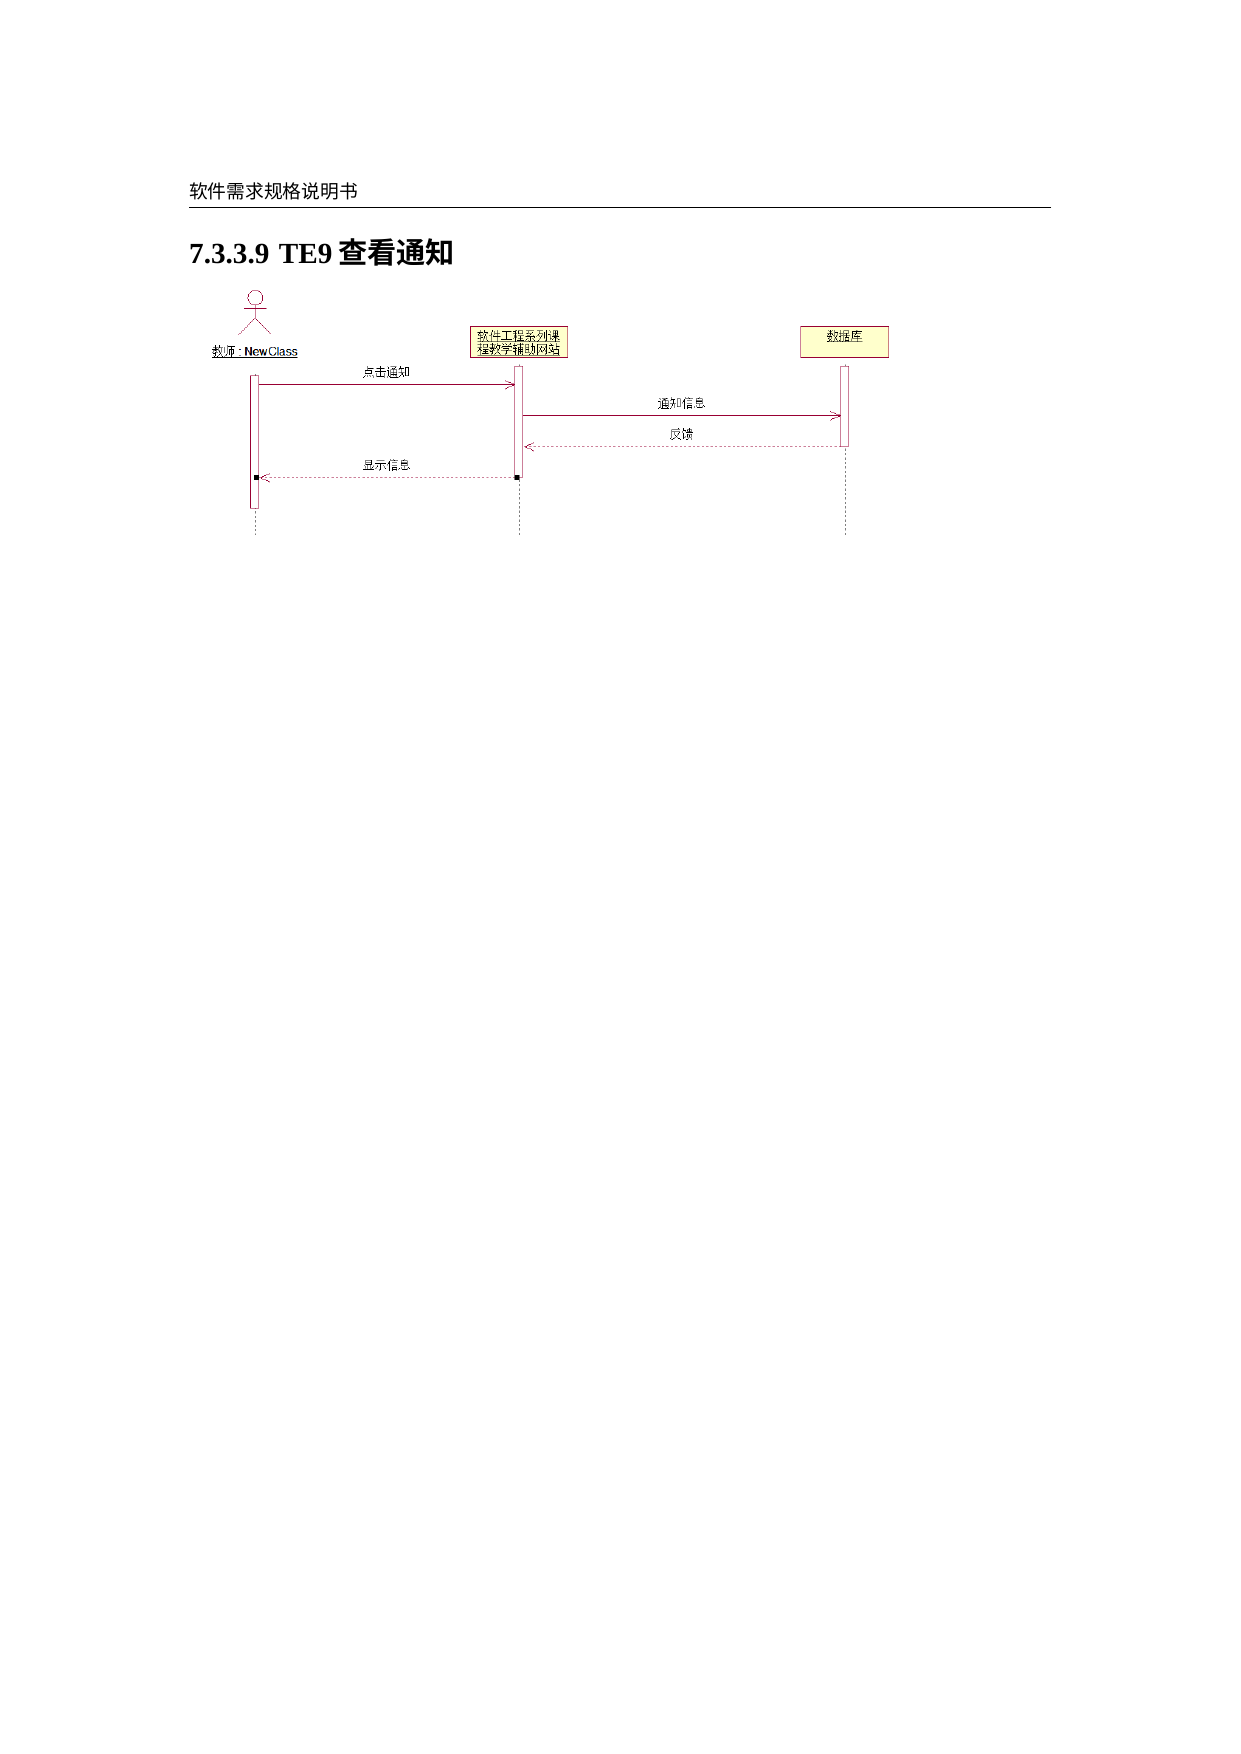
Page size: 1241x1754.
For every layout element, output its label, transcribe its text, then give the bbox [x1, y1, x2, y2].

subtitle TE9查看通知 [189, 229, 1051, 271]
picture [188, 271, 1054, 607]
